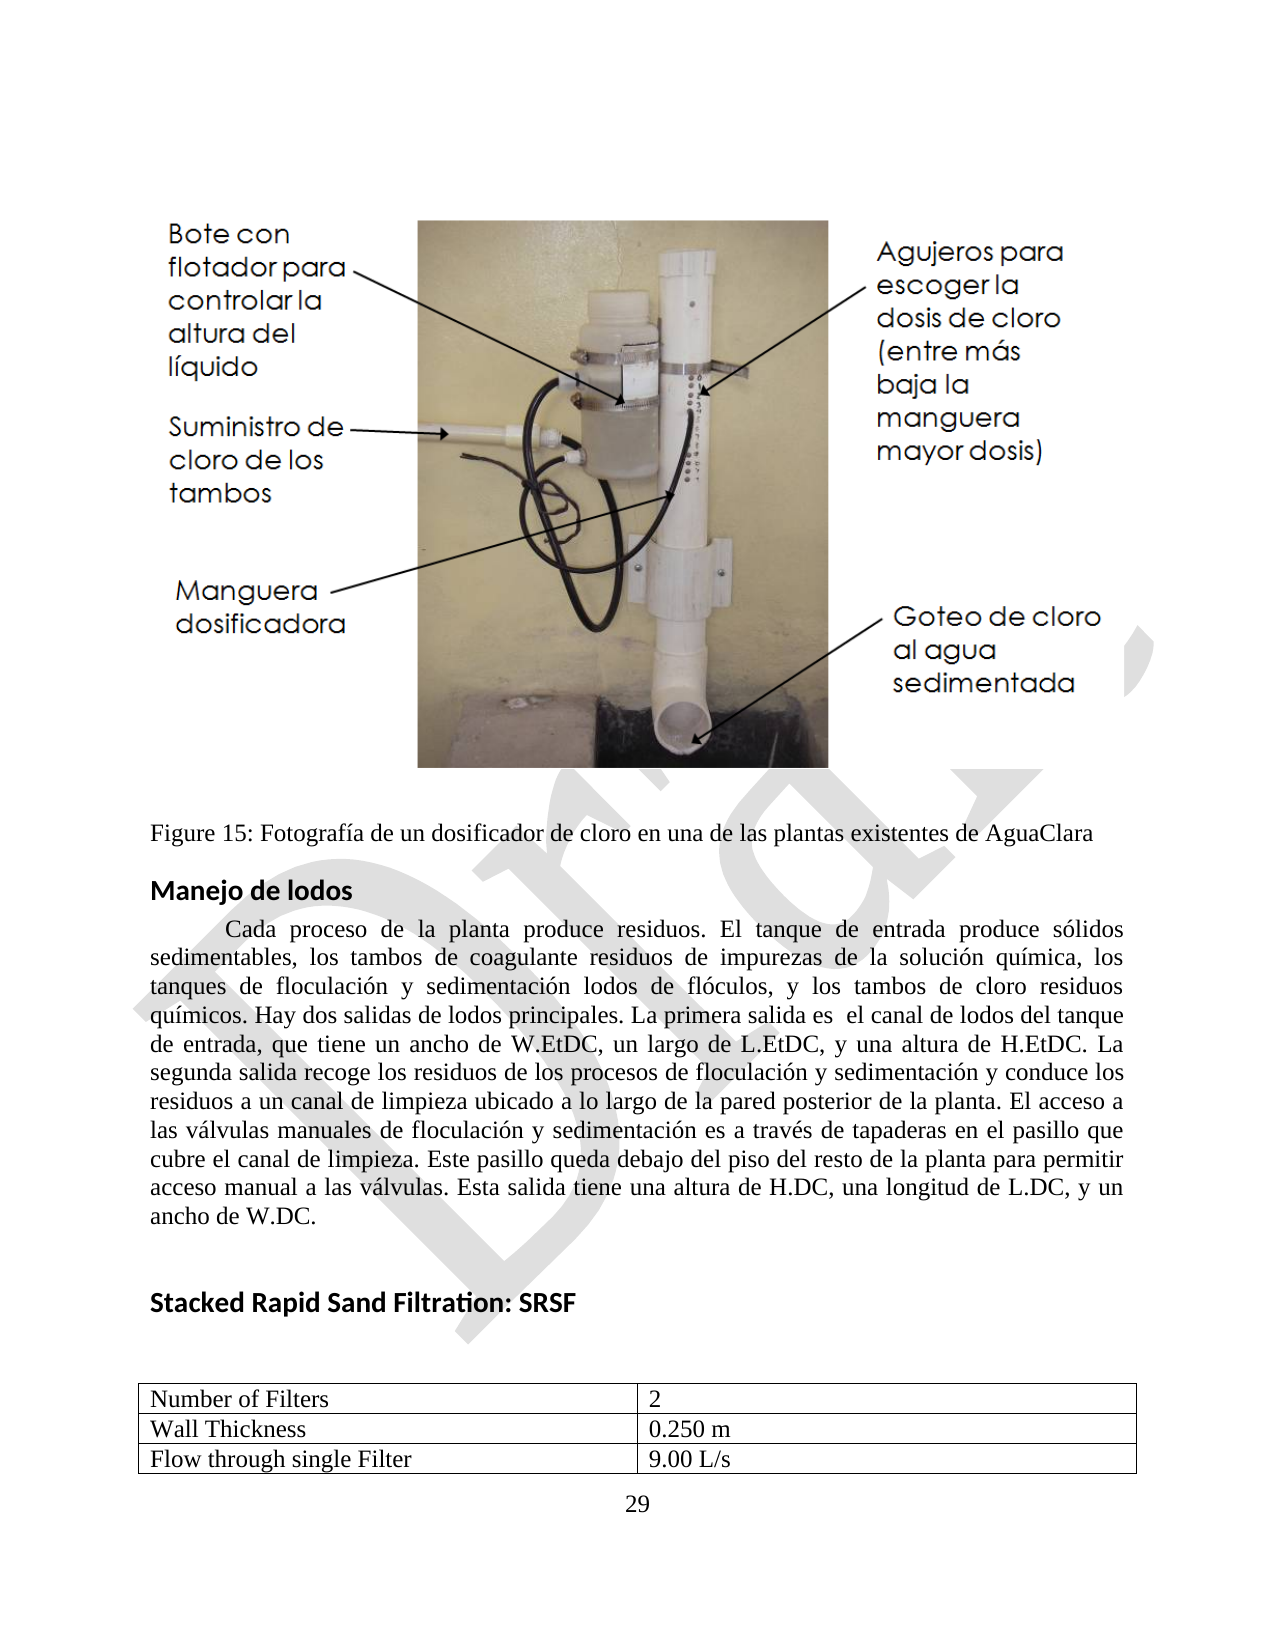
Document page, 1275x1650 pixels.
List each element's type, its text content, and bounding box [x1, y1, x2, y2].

text Cada proceso de la planta produce residuos. El tanque de entrada produce sólidos sedimentables, los tambos de coagulante residuos de impurezas de la solución química, los tanques de floculación y sedimentación lodos de flóculos, y los tambos de cloro residuos químicos. Hay dos salidas de lodos principales. La primera salida es el canal de lodos del tanque de entrada, que tiene un ancho de W.EtDC, un largo de L.EtDC, y una altura de H.EtDC. La segunda salida recoge los residuos de los procesos de floculación y sedimentación y conduce los residuos a un canal de limpieza ubicado a lo largo de la pared posterior de la planta. El acceso a las válvulas manuales de floculación y sedimentación es a través de tapaderas en el pasillo que cubre el canal de limpieza. Este pasillo queda debajo del piso del resto de la planta para permitir acceso manual a las válvulas. Esta salida tiene una altura de H.DC, una longitud de L.DC, y un ancho de W.DC. [150, 914, 1125, 1230]
table_cell 9.00 L/s [638, 1444, 1136, 1472]
subtitle Manejo de lodos [150, 872, 1125, 907]
table_cell Wall Thickness [139, 1414, 637, 1443]
subtitle Stacked Rapid Sand Filtration: SRSF [150, 1284, 1125, 1319]
picture [150, 207, 1125, 769]
table_cell 0.250 m [638, 1414, 1136, 1443]
table_cell Flow through single Filter [139, 1444, 637, 1472]
table_header 2 [638, 1384, 1136, 1413]
table_header Number of Filters [139, 1384, 637, 1413]
text Figure 15: Fotografía de un dosificador de cloro en una de las plantas existentes de AguaClara [150, 818, 1125, 847]
